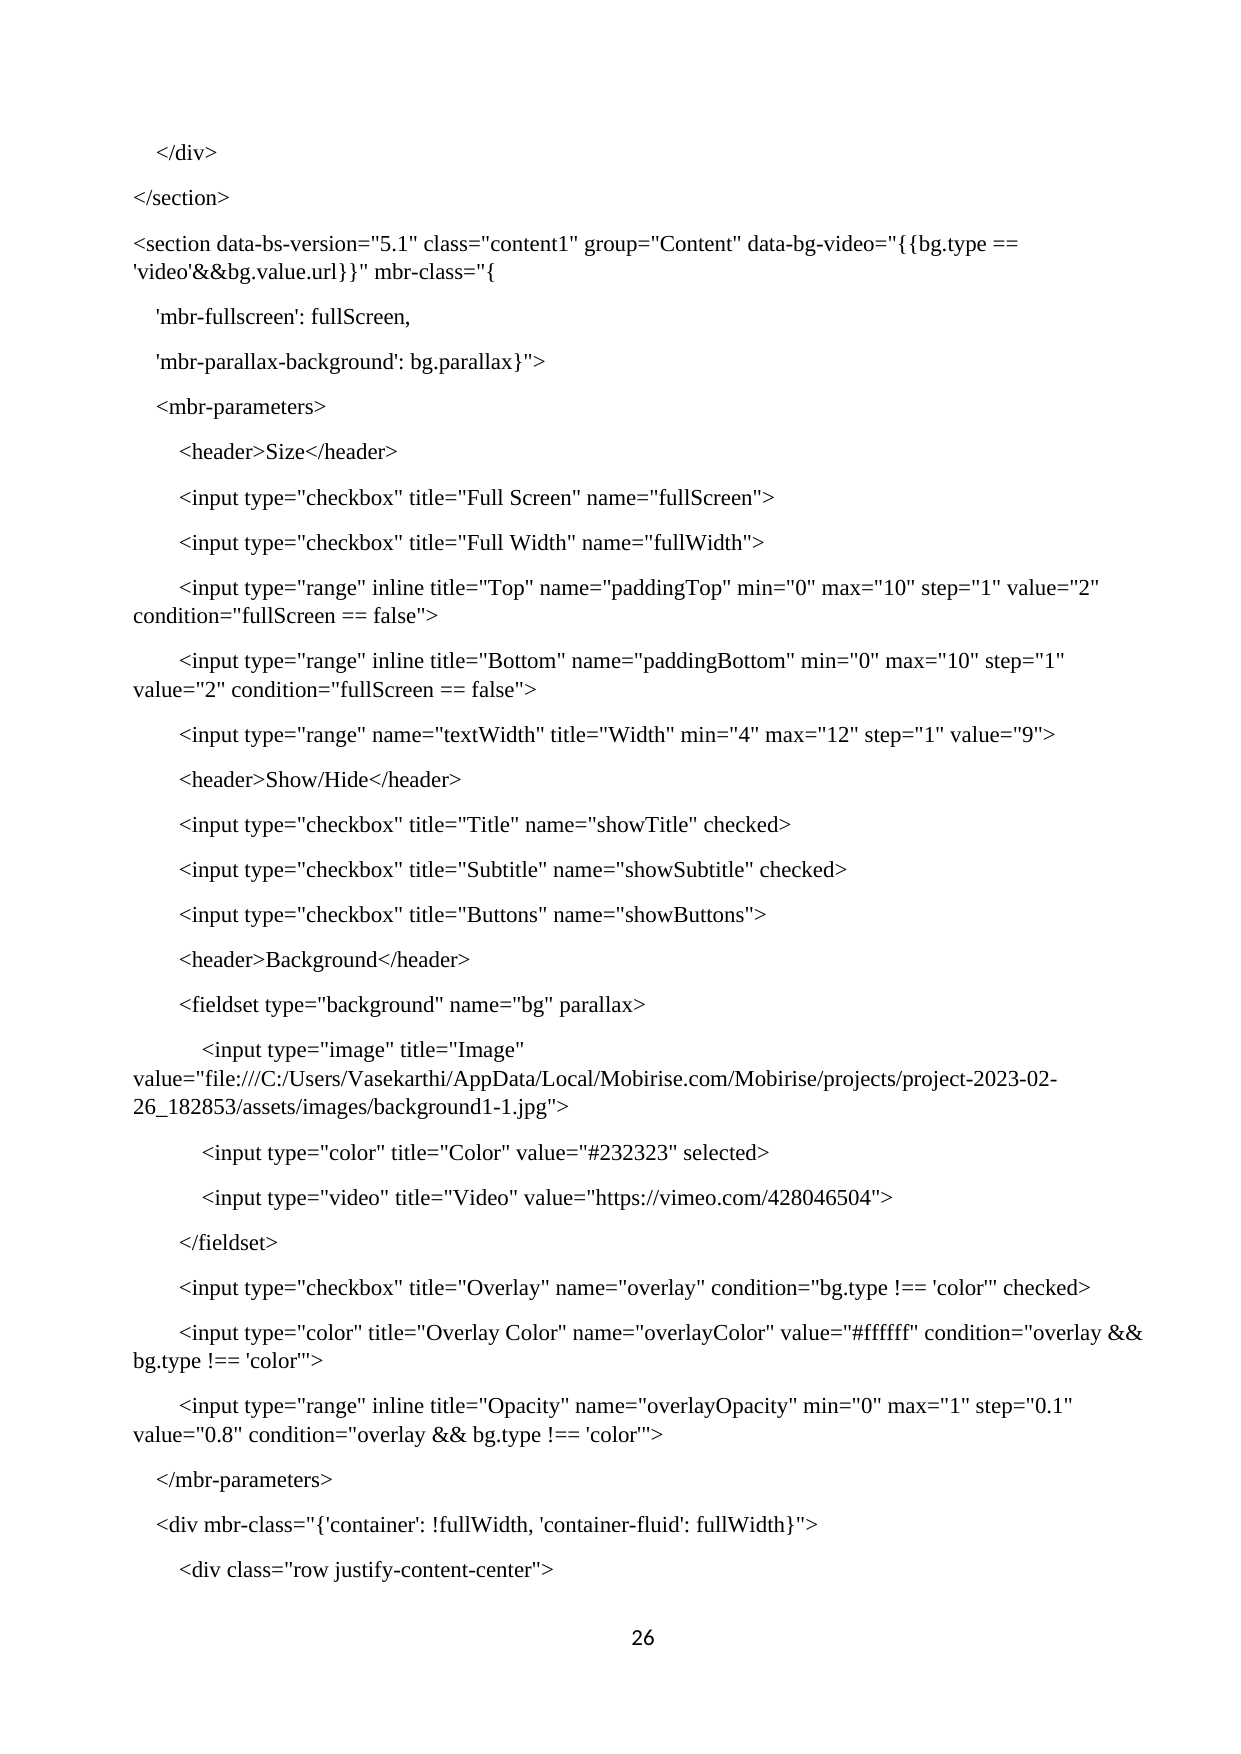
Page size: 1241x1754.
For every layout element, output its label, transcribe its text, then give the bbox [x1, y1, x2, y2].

text <input type="range" name="textWidth" title="Width" min="4" max="12" step="1" value="9"> [133, 721, 1153, 747]
text <section data-bs-version="5.1" class="content1" group="Content" data-bg-video="{{bg.type == 'video'&&bg.value.url}}" mbr-class="{ [133, 229, 1153, 284]
text <input type="checkbox" title="Buttons" name="showButtons"> [133, 901, 1153, 928]
text 'mbr-fullscreen': fullScreen, [133, 303, 1153, 329]
text <mbr-parameters> [133, 393, 1153, 420]
text <input type="range" inline title="Opacity" name="overlayOpacity" min="0" max="1" step="0.1" value="0.8" condition="overlay && bg.type !== 'color'"> [133, 1392, 1153, 1447]
text <header>Background</header> [133, 946, 1153, 973]
text <input type="checkbox" title="Subtitle" name="showSubtitle" checked> [133, 856, 1153, 882]
text </div> [133, 139, 1153, 166]
text <header>Show/Hide</header> [133, 766, 1153, 792]
text </mbr-parameters> [133, 1466, 1153, 1492]
text <input type="color" title="Overlay Color" name="overlayColor" value="#ffffff" condition="overlay && bg.type !== 'color'"> [133, 1319, 1153, 1374]
text <input type="video" title="Video" value="https://vimeo.com/428046504"> [133, 1184, 1153, 1210]
text <input type="checkbox" title="Overlay" name="overlay" condition="bg.type !== 'color'" checked> [133, 1274, 1153, 1300]
text <input type="checkbox" title="Full Screen" name="fullScreen"> [133, 483, 1153, 510]
text <input type="checkbox" title="Title" name="showTitle" checked> [133, 811, 1153, 837]
text 'mbr-parallax-background': bg.parallax}"> [133, 348, 1153, 374]
text </section> [133, 184, 1153, 211]
text <fieldset type="background" name="bg" parallax> [133, 991, 1153, 1018]
text </fieldset> [133, 1229, 1153, 1255]
text <input type="image" title="Image" value="file:///C:/Users/Vasekarthi/AppData/Local/Mobirise.com/Mobirise/projects/project-2023-02-26_182853/assets/images/background1-1.jpg"> [133, 1037, 1153, 1120]
text <input type="checkbox" title="Full Width" name="fullWidth"> [133, 529, 1153, 555]
text <input type="range" inline title="Bottom" name="paddingBottom" min="0" max="10" step="1" value="2" condition="fullScreen == false"> [133, 647, 1153, 702]
text <div mbr-class="{'container': !fullWidth, 'container-fluid': fullWidth}"> [133, 1511, 1153, 1537]
text <header>Size</header> [133, 438, 1153, 465]
text <div class="row justify-content-center"> [133, 1556, 1153, 1583]
text <input type="color" title="Color" value="#232323" selected> [133, 1138, 1153, 1165]
text <input type="range" inline title="Top" name="paddingTop" min="0" max="10" step="1" value="2" condition="fullScreen == false"> [133, 574, 1153, 628]
